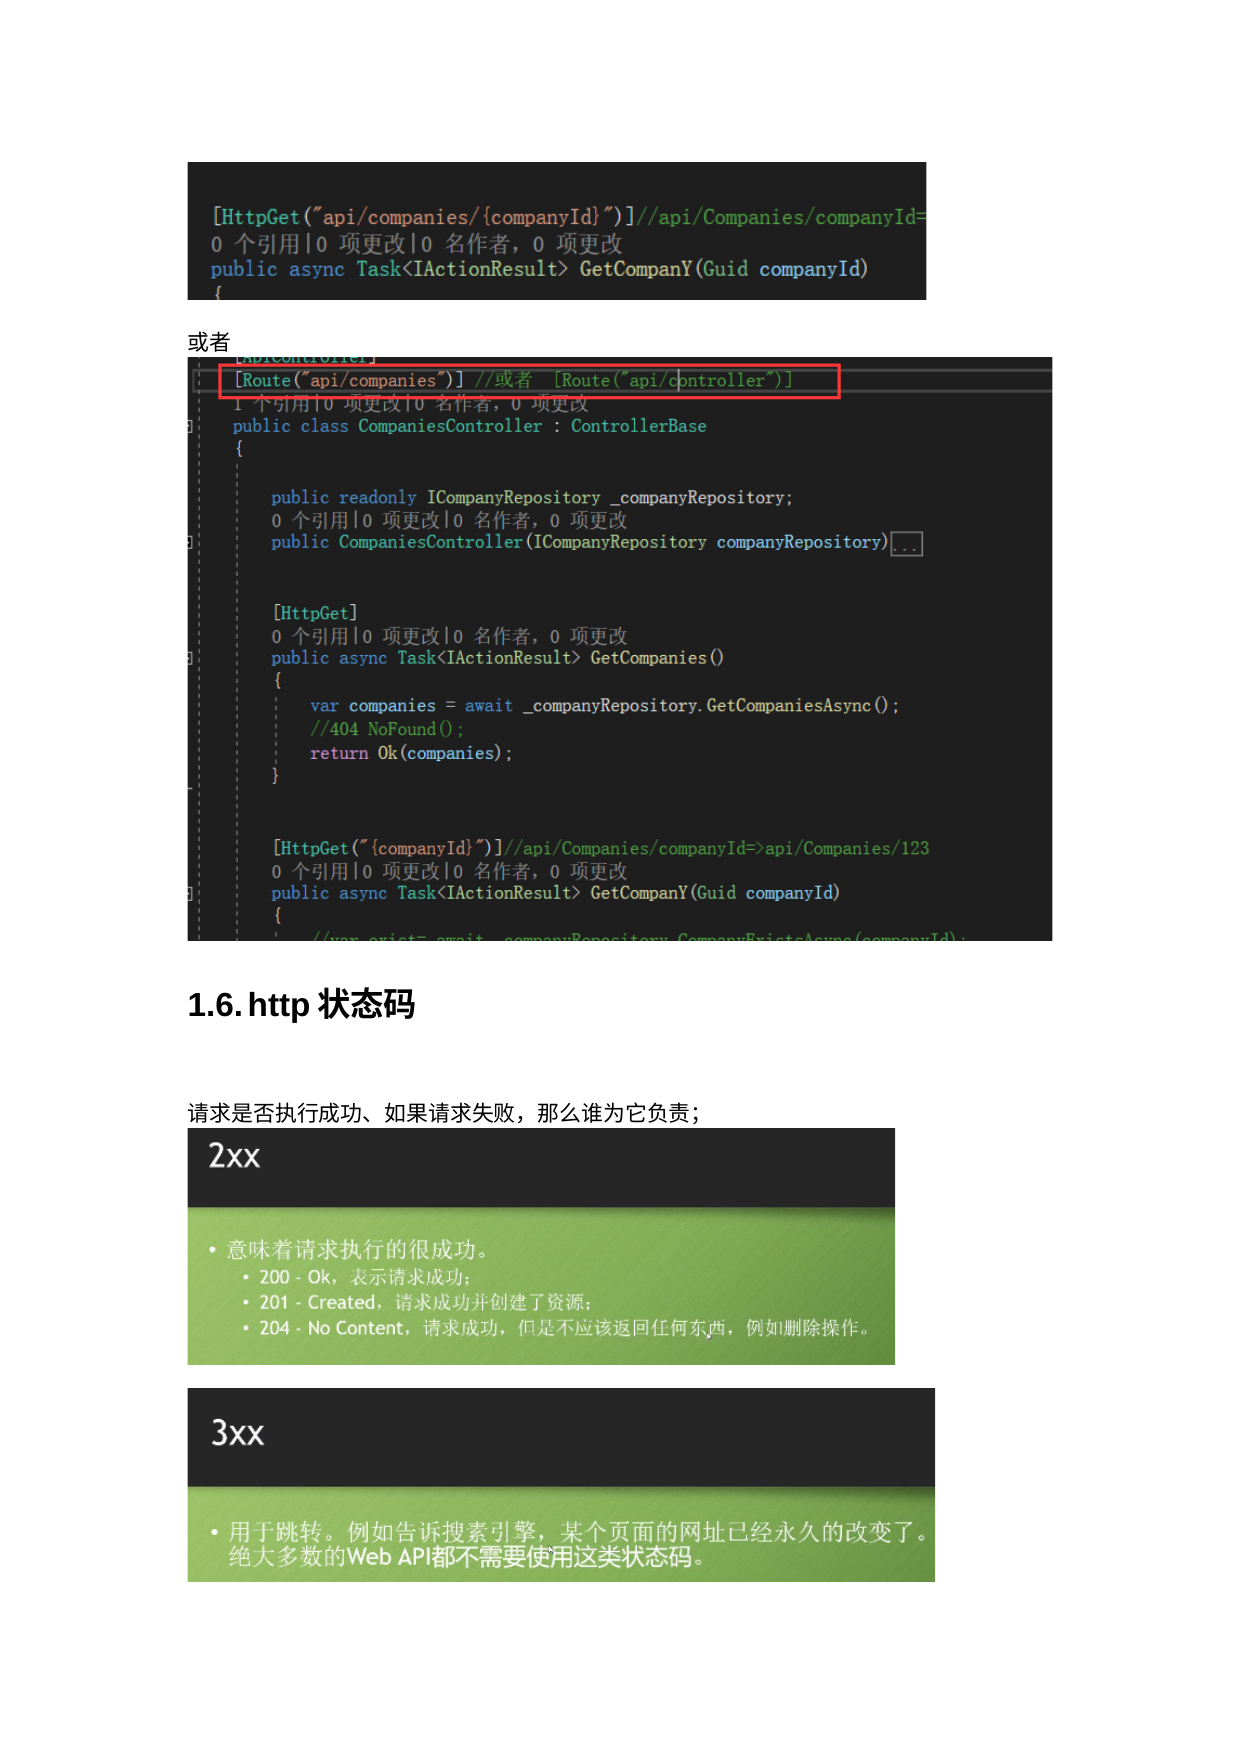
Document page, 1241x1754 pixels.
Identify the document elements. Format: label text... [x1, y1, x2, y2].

subtitle http状态码 [187, 969, 1053, 1034]
text 请求是否执行成功、如果请求失败，那么谁为它负责； [187, 1096, 1053, 1128]
picture [187, 1388, 936, 1582]
picture [187, 1128, 896, 1365]
picture [187, 162, 927, 300]
picture [187, 357, 1053, 941]
text 或者 [187, 324, 1053, 357]
